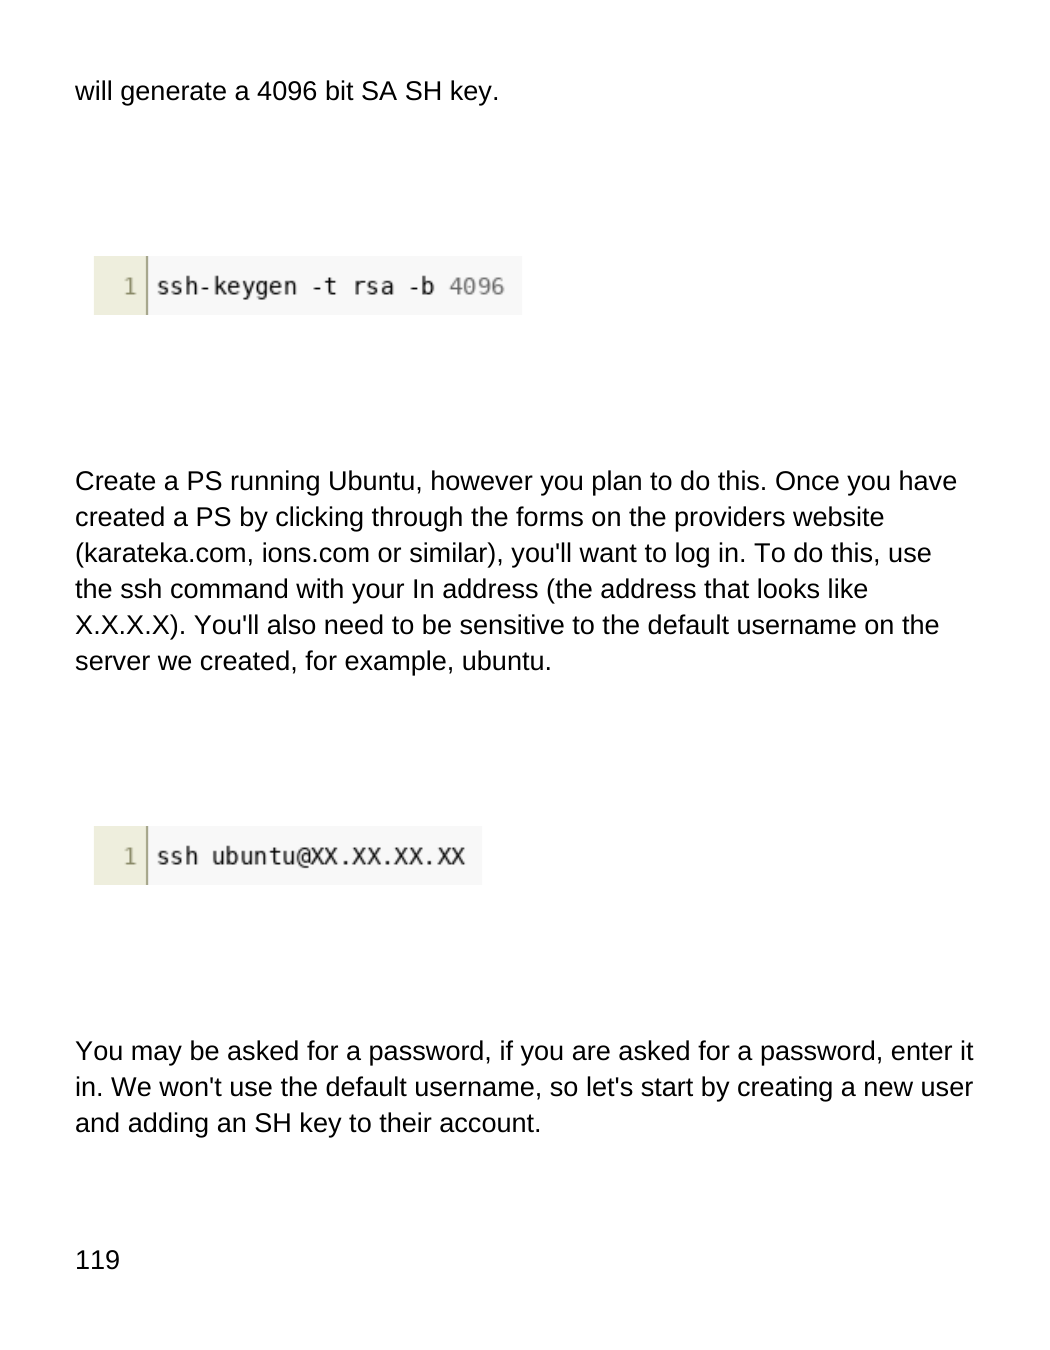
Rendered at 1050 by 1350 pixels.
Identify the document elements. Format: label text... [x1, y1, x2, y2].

text You may be asked for a password, if you are asked for a password, enter it in. We won't use the default username, so let's start by creating a new user and adding an SH key to their account. [75, 1035, 975, 1174]
picture [93, 826, 483, 885]
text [75, 75, 975, 142]
picture [93, 256, 523, 315]
text Create a PS running Ubuntu, however you plan to do this. Once you have created a PS by clicking through the forms on the providers website (karateka.com, ions.com or similar), you'll want to log in. To do this, use the ssh command with your In address (the address that looks like X.X.X.X). You'll also need to be sensitive to the default username on the server we created, for example, ubuntu. [75, 465, 975, 712]
